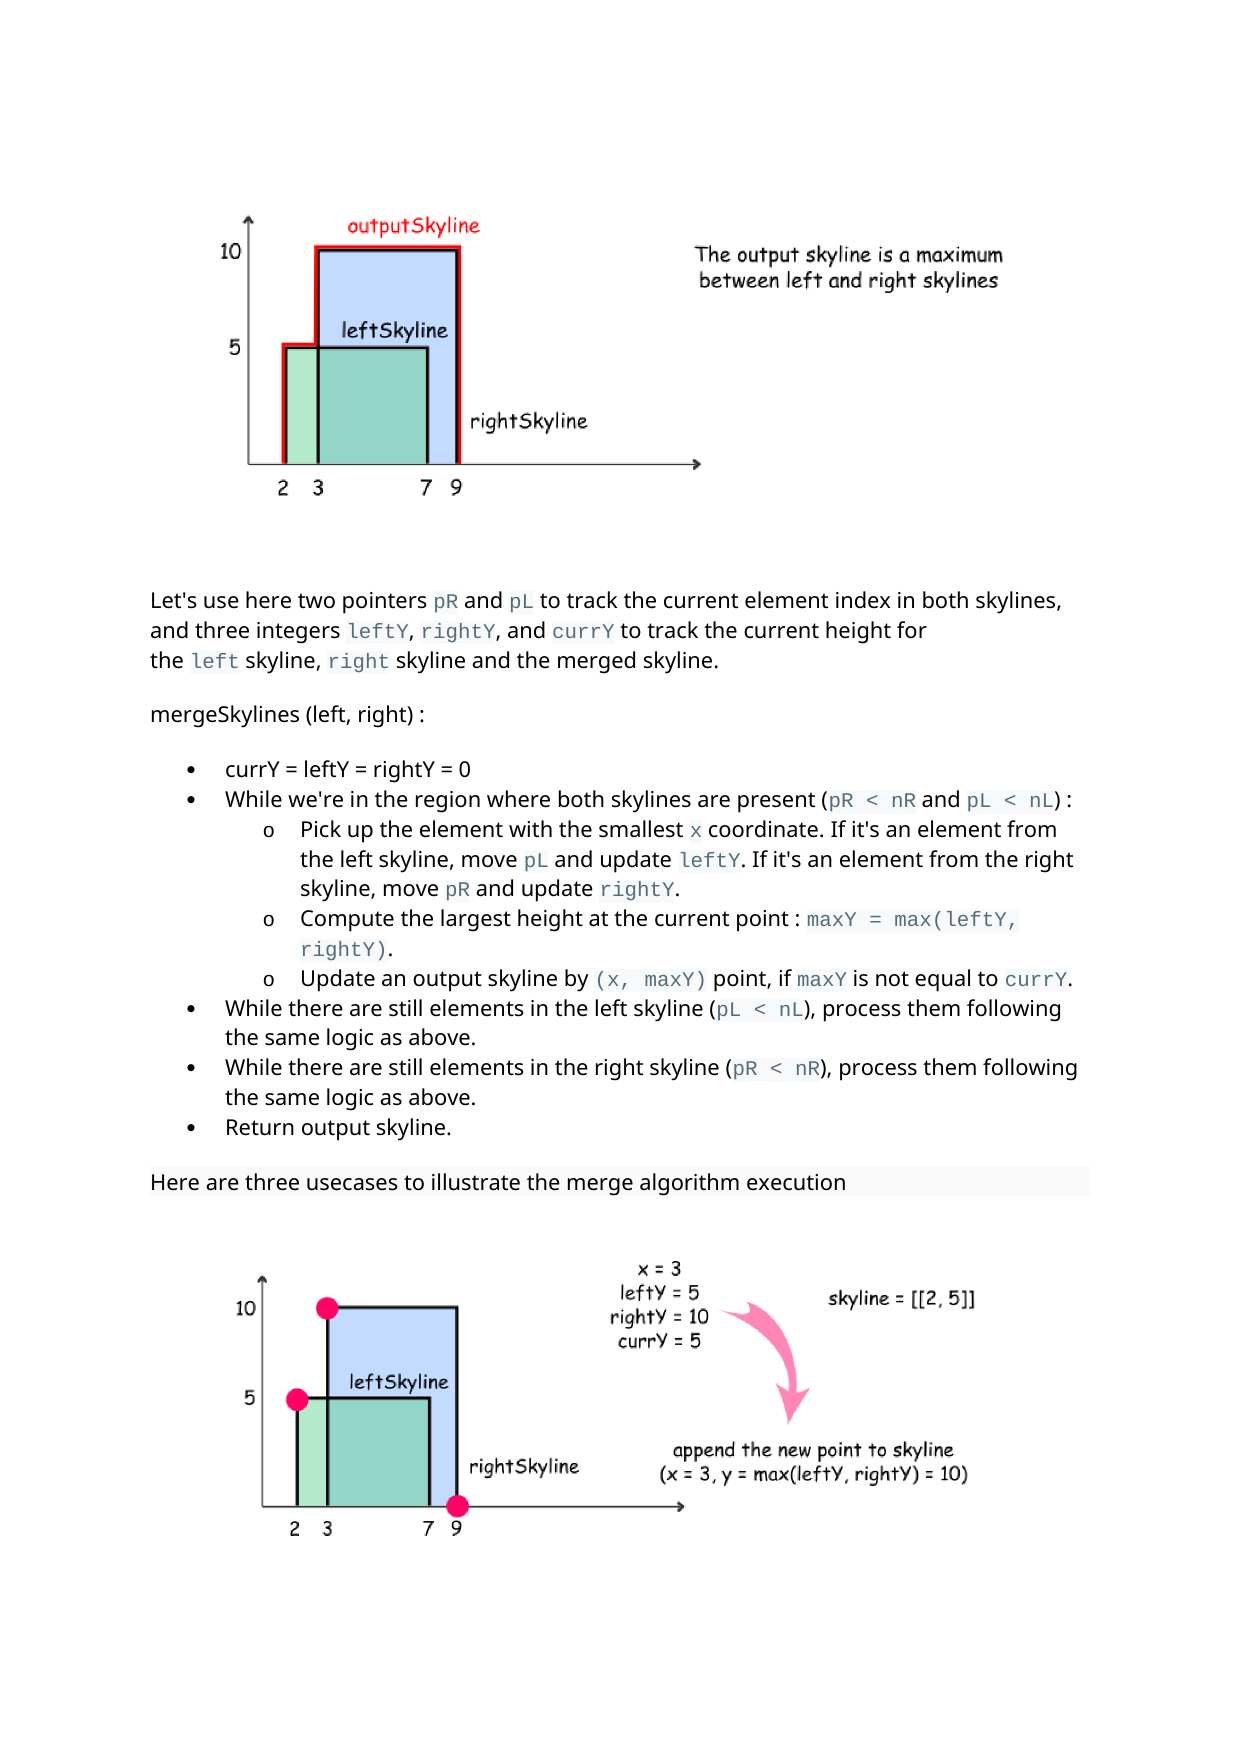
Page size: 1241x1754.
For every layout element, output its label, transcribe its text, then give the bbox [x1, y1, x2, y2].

list Update an output skyline by (x, maxY) point, if maxY is not equal to currY. [262, 963, 1090, 993]
text Here are three usecases to illustrate the merge algorithm execution [150, 1167, 1090, 1196]
picture [150, 150, 1091, 561]
list While we're in the region where both skylines are present (pR < nR and pL < nL) : [187, 784, 1090, 814]
list Return output skyline. [187, 1112, 1090, 1142]
picture [150, 1196, 1091, 1582]
list Pick up the element with the smallest x coordinate. If it's an element from the left skyline, move pL and update leftY. If it's an element from the right skyline, move pR and update rightY. [262, 814, 1090, 903]
list currY = leftY = rightY = 0 [187, 754, 1090, 784]
list Compute the largest height at the current point : maxY = max(leftY, rightY). [262, 903, 1090, 963]
list While there are still elements in the right skyline (pR < nR), process them following the same logic as above. [187, 1052, 1090, 1112]
text mergeSkylines (left, right) : [150, 699, 1090, 729]
list While there are still elements in the left skyline (pL < nL), process them following the same logic as above. [187, 993, 1090, 1052]
text Let's use here two pointers pR and pL to track the current element index in both skylines, and three integers leftY, rightY, and currY to track the current height for the left skyline, right skyline and the merged skyline. [150, 585, 1090, 674]
